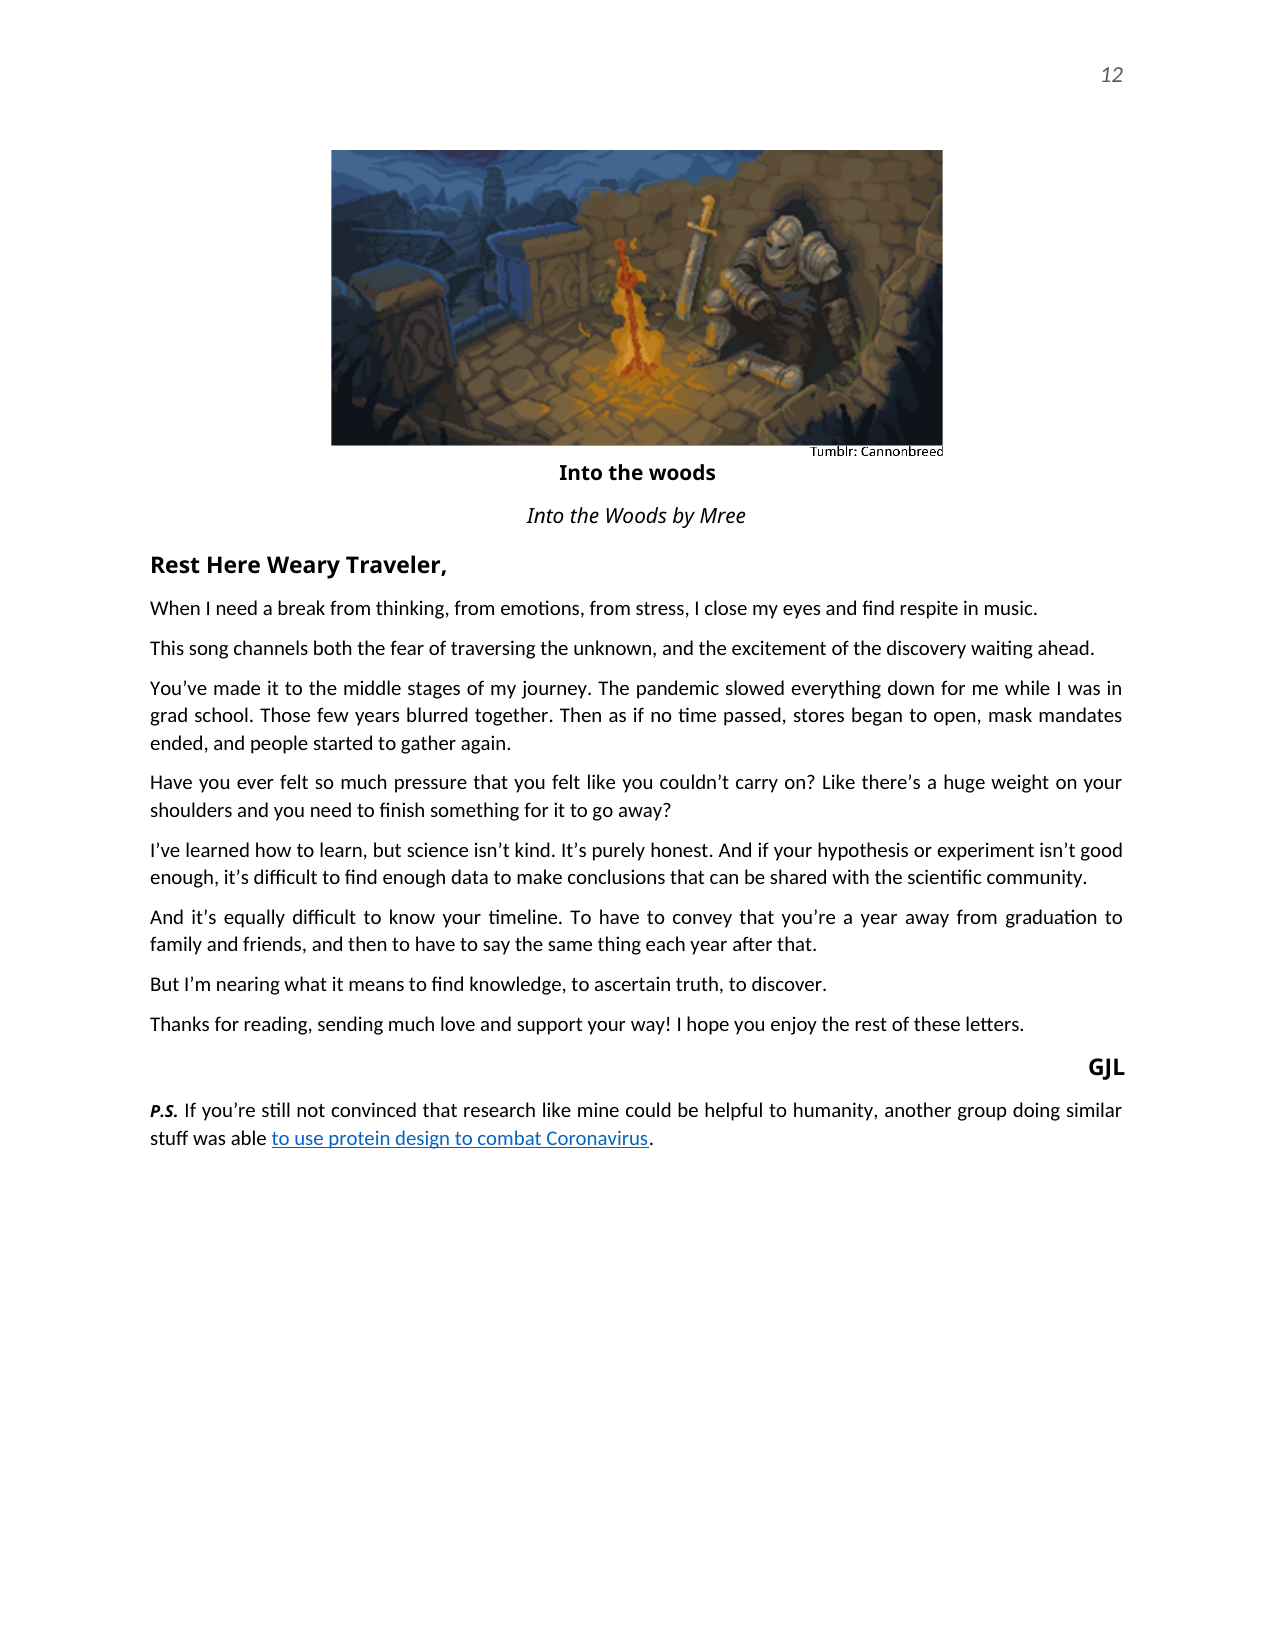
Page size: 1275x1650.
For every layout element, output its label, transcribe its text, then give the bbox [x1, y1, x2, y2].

text But I’m nearing what it means to find knowledge, to ascertain truth, to discover. [150, 971, 1125, 997]
text This song channels both the fear of traversing the unknown, and the excitement of the discovery waiting ahead. [150, 635, 1125, 660]
text Rest Here Weary Traveler, [150, 549, 1125, 580]
text When I need a break from thinking, from emotions, from stress, I close my eyes and find respite in music. [150, 595, 1125, 621]
text Thanks for reading, sending much love and support your way! I hope you enjoy the rest of these letters. [150, 1011, 1125, 1037]
text I’ve learned how to learn, but science isn’t kind. It’s purely honest. And if your hypothesis or experiment isn’t good enough, it’s difficult to find enough data to make conclusions that can be shared with the scientific community. [150, 837, 1125, 890]
text Have you ever felt so much pressure that you felt like you couldn’t carry on? Like there’s a huge weight on your shoulders and you need to finish something for it to go away? [150, 769, 1125, 822]
text You’ve made it to the middle stages of my journey. The pandemic slowed everything down for me while I was in grad school. Those few years blurred together. Then as if no time passed, stores began to open, mask mandates ended, and people started to gather again. [150, 675, 1125, 755]
text And it’s equally difficult to know your timeline. To have to convey that you’re a year away from graduation to family and friends, and then to have to say the same thing each year after that. [150, 904, 1125, 957]
text Into the Woods by Mree [150, 502, 1125, 530]
picture [331, 150, 943, 456]
text P.S. If you’re still not convinced that research like mine could be helpful to humanity, another group doing similar stuff was able to use protein design to combat Coronavirus. [150, 1097, 1125, 1150]
text GJL [150, 1051, 1125, 1082]
text Into the woods [150, 458, 1125, 487]
